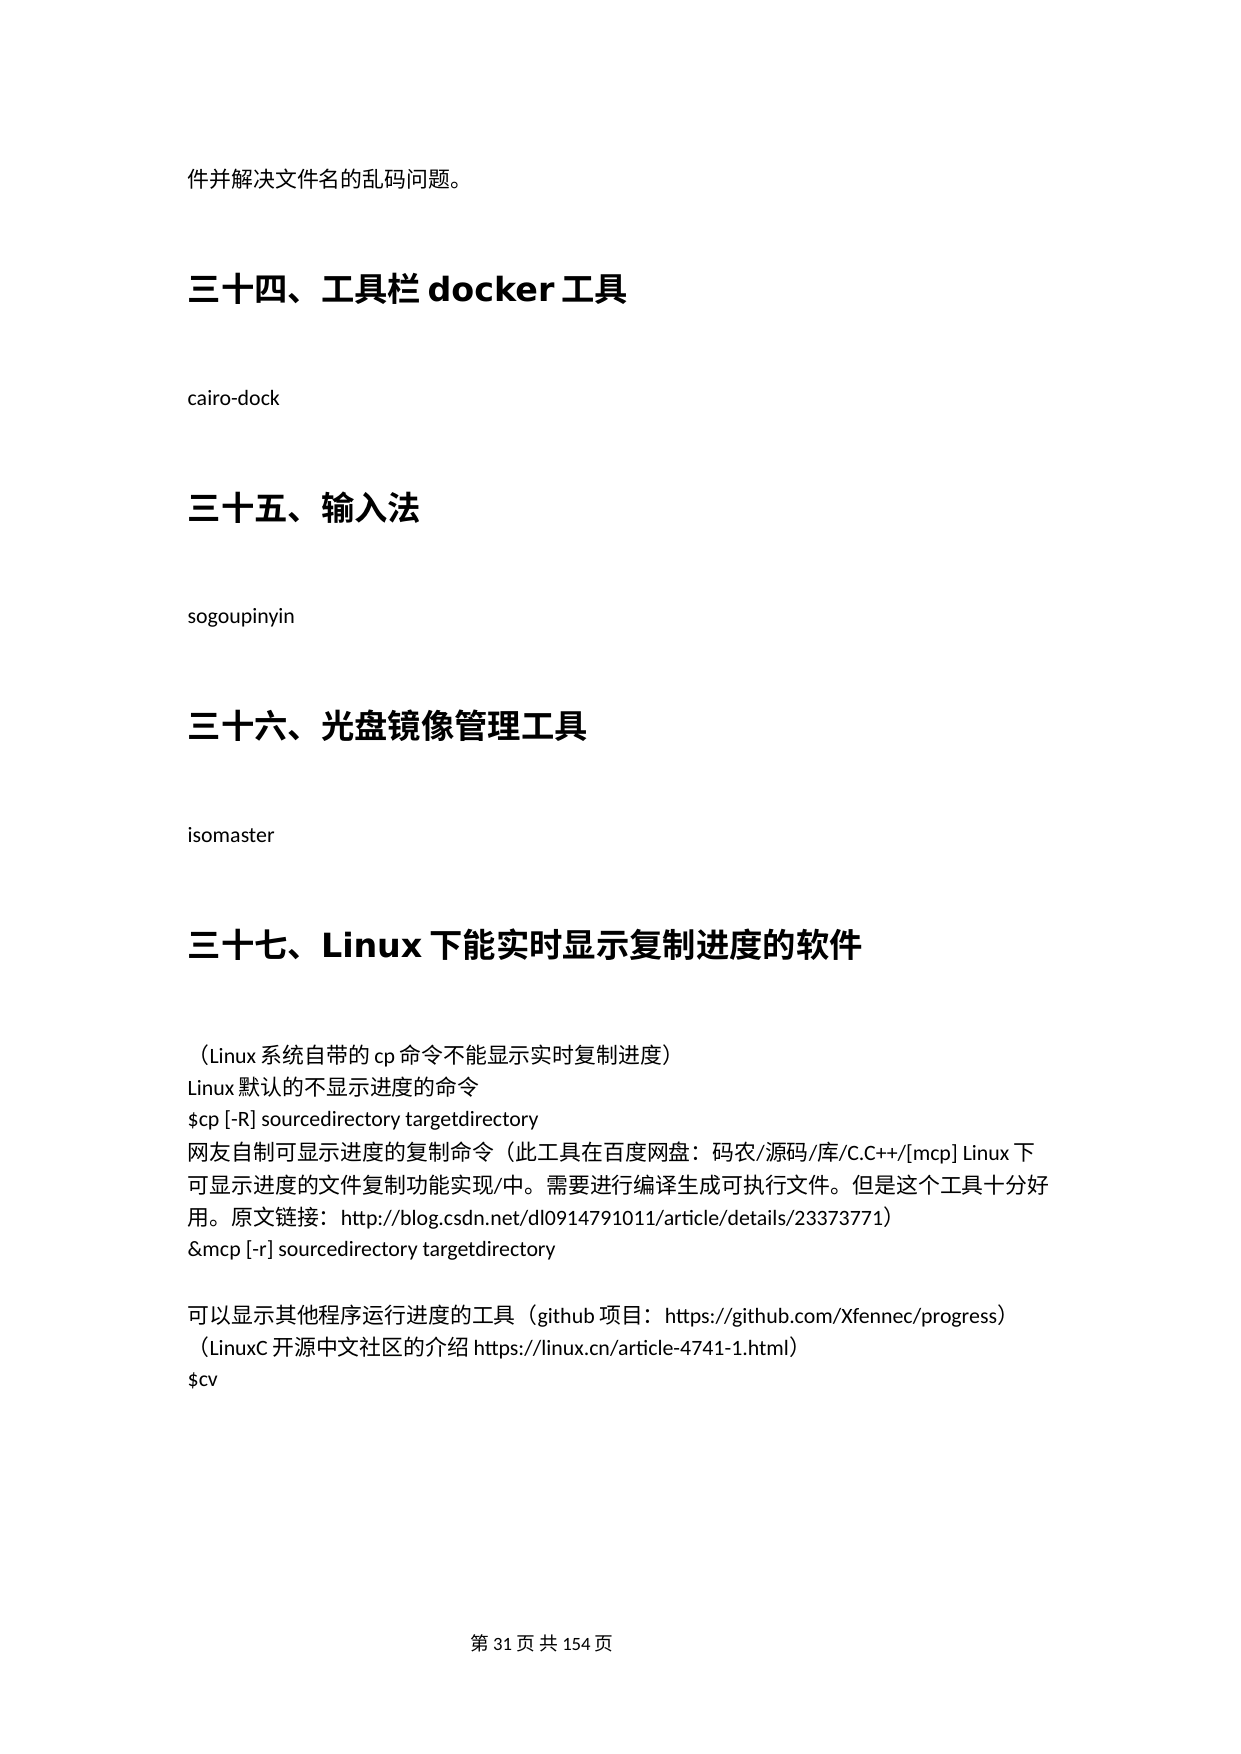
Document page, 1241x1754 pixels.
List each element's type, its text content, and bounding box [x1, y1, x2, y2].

text 网友自制可显示进度的复制命令（此工具在百度网盘：码农/源码/库/C.C++/[mcp] Linux下可显示进度的文件复制功能实现/中。需要进行编译生成可执行文件。但是这个工具十分好用。原文链接：http://blog.csdn.net/dl0914791011/article/details/23373771） [187, 1135, 1053, 1232]
subtitle 三十六、光盘镜像管理工具 [187, 692, 1053, 757]
text 可以显示其他程序运行进度的工具（github项目：https://github.com/Xfennec/progress）（LinuxC开源中文社区的介绍https://linux.cn/article-4741-1.html） [187, 1297, 1053, 1362]
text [187, 162, 1053, 194]
text cairo-dock [187, 381, 1053, 413]
text $cp [-R] sourcedirectory targetdirectory [187, 1102, 1053, 1135]
text $cv [187, 1362, 1053, 1395]
text isomaster [187, 818, 1053, 851]
text Linux默认的不显示进度的命令 [187, 1070, 1053, 1102]
text （Linux系统自带的cp命令不能显示实时复制进度） [187, 1037, 1053, 1070]
subtitle 三十五、输入法 [187, 473, 1053, 538]
text sogoupinyin [187, 600, 1053, 632]
subtitle 三十七、Linux下能实时显示复制进度的软件 [187, 911, 1053, 976]
subtitle 三十四、工具栏docker工具 [187, 254, 1053, 319]
text &mcp [-r] sourcedirectory targetdirectory [187, 1232, 1053, 1265]
